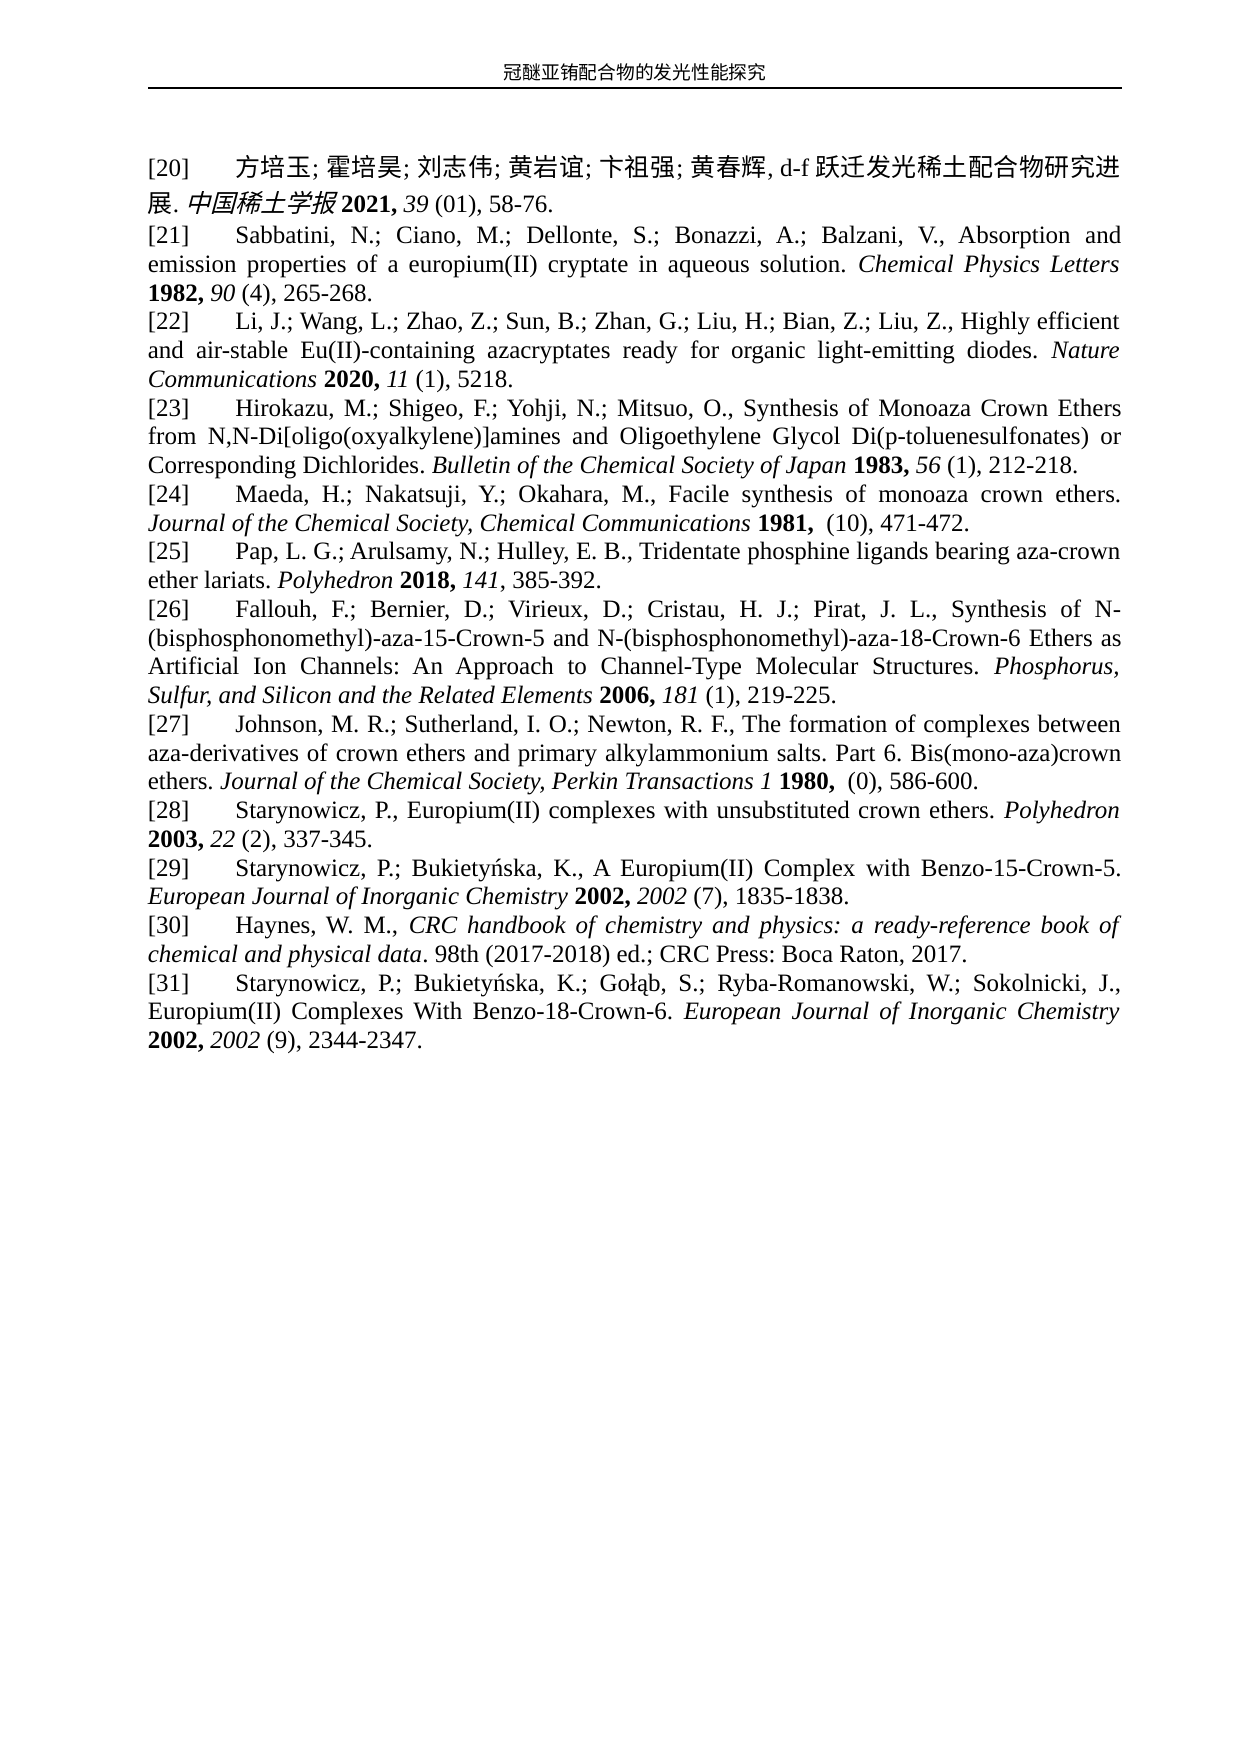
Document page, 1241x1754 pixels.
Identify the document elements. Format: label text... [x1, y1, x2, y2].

text [20] 方培玉; 霍培昊; 刘志伟; 黄岩谊; 卞祖强; 黄春辉, d-f跃迁发光稀土配合物研究进展. 中国稀土学报 2021, 39 (01), 58-76. [148, 148, 1122, 220]
text [25] Pap, L. G.; Arulsamy, N.; Hulley, E. B., Tridentate phosphine ligands bearing aza-crown ether lariats. Polyhedron 2018, 141, 385-392. [148, 536, 1122, 594]
text [28] Starynowicz, P., Europium(II) complexes with unsubstituted crown ethers. Polyhedron 2003, 22 (2), 337-345. [148, 795, 1122, 853]
text [26] Fallouh, F.; Bernier, D.; Virieux, D.; Cristau, H. J.; Pirat, J. L., Synthesis of N-(bisphosphonomethyl)-aza-15-Crown-5 and N-(bisphosphonomethyl)-aza-18-Crown-6 Ethers as Artificial Ion Channels: An Approach to Channel-Type Molecular Structures. Phosphorus, Sulfur, and Silicon and the Related Elements 2006, 181 (1), 219-225. [148, 594, 1122, 709]
text [24] Maeda, H.; Nakatsuji, Y.; Okahara, M., Facile synthesis of monoaza crown ethers. Journal of the Chemical Society, Chemical Communications 1981, (10), 471-472. [148, 479, 1122, 536]
text [31] Starynowicz, P.; Bukietyńska, K.; Gołąb, S.; Ryba-Romanowski, W.; Sokolnicki, J., Europium(II) Complexes With Benzo-18-Crown-6. European Journal of Inorganic Chemistry 2002, 2002 (9), 2344-2347. [148, 968, 1122, 1054]
text [23] Hirokazu, M.; Shigeo, F.; Yohji, N.; Mitsuo, O., Synthesis of Monoaza Crown Ethers from N,N-Di[oligo(oxyalkylene)]amines and Oligoethylene Glycol Di(p-toluenesulfonates) or Corresponding Dichlorides. Bulletin of the Chemical Society of Japan 1983, 56 (1), 212-218. [148, 393, 1122, 479]
text [22] Li, J.; Wang, L.; Zhao, Z.; Sun, B.; Zhan, G.; Liu, H.; Bian, Z.; Liu, Z., Highly efficient and air-stable Eu(II)-containing azacryptates ready for organic light-emitting diodes. Nature Communications 2020, 11 (1), 5218. [148, 306, 1122, 393]
text [30] Haynes, W. M., CRC handbook of chemistry and physics: a ready-reference book of chemical and physical data. 98th (2017-2018) ed.; CRC Press: Boca Raton, 2017. [148, 910, 1122, 968]
text [21] Sabbatini, N.; Ciano, M.; Dellonte, S.; Bonazzi, A.; Balzani, V., Absorption and emission properties of a europium(II) cryptate in aqueous solution. Chemical Physics Letters 1982, 90 (4), 265-268. [148, 220, 1122, 306]
text [27] Johnson, M. R.; Sutherland, I. O.; Newton, R. F., The formation of complexes between aza-derivatives of crown ethers and primary alkylammonium salts. Part 6. Bis(mono-aza)crown ethers. Journal of the Chemical Society, Perkin Transactions 1 1980, (0), 586-600. [148, 709, 1122, 795]
text [29] Starynowicz, P.; Bukietyńska, K., A Europium(II) Complex with Benzo-15-Crown-5. European Journal of Inorganic Chemistry 2002, 2002 (7), 1835-1838. [148, 853, 1122, 910]
